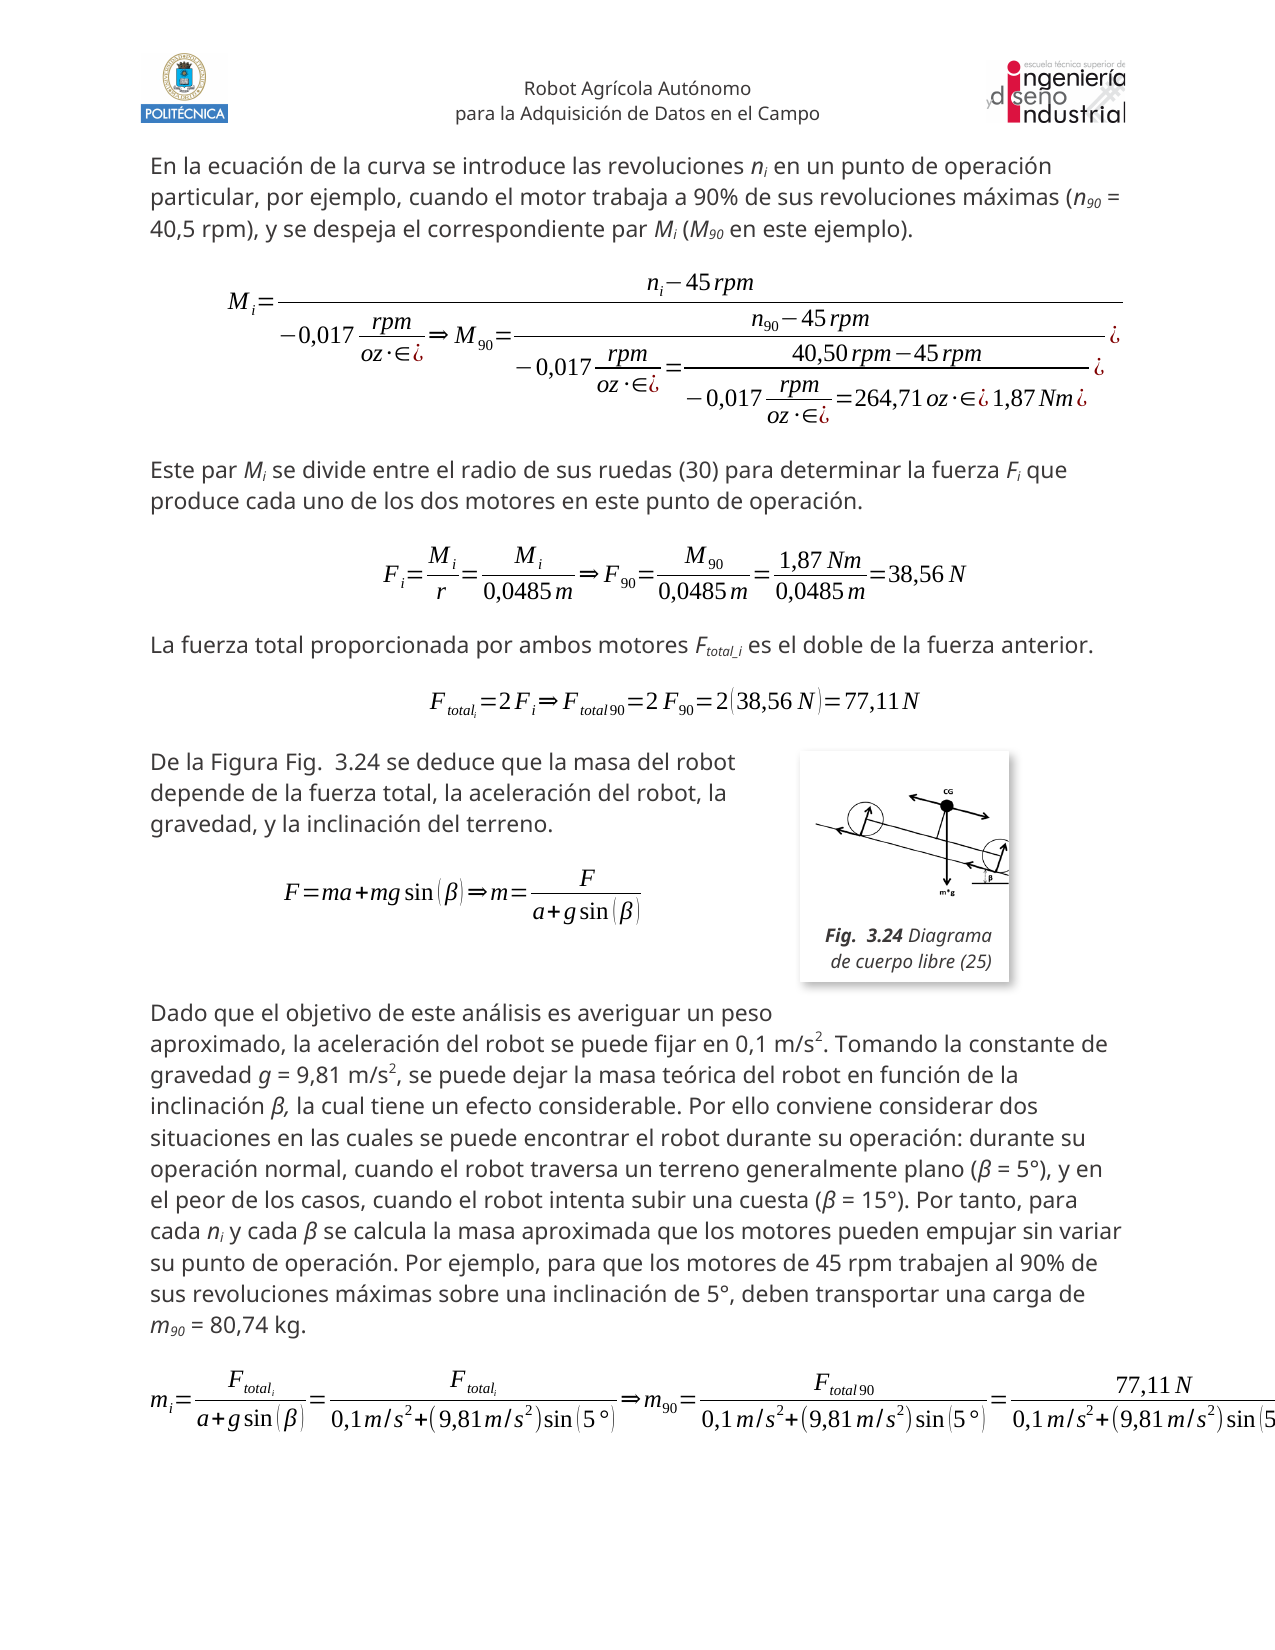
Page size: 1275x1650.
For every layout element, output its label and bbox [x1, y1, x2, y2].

picture [140, 53, 228, 123]
picture [986, 60, 1125, 123]
picture [815, 784, 1009, 898]
